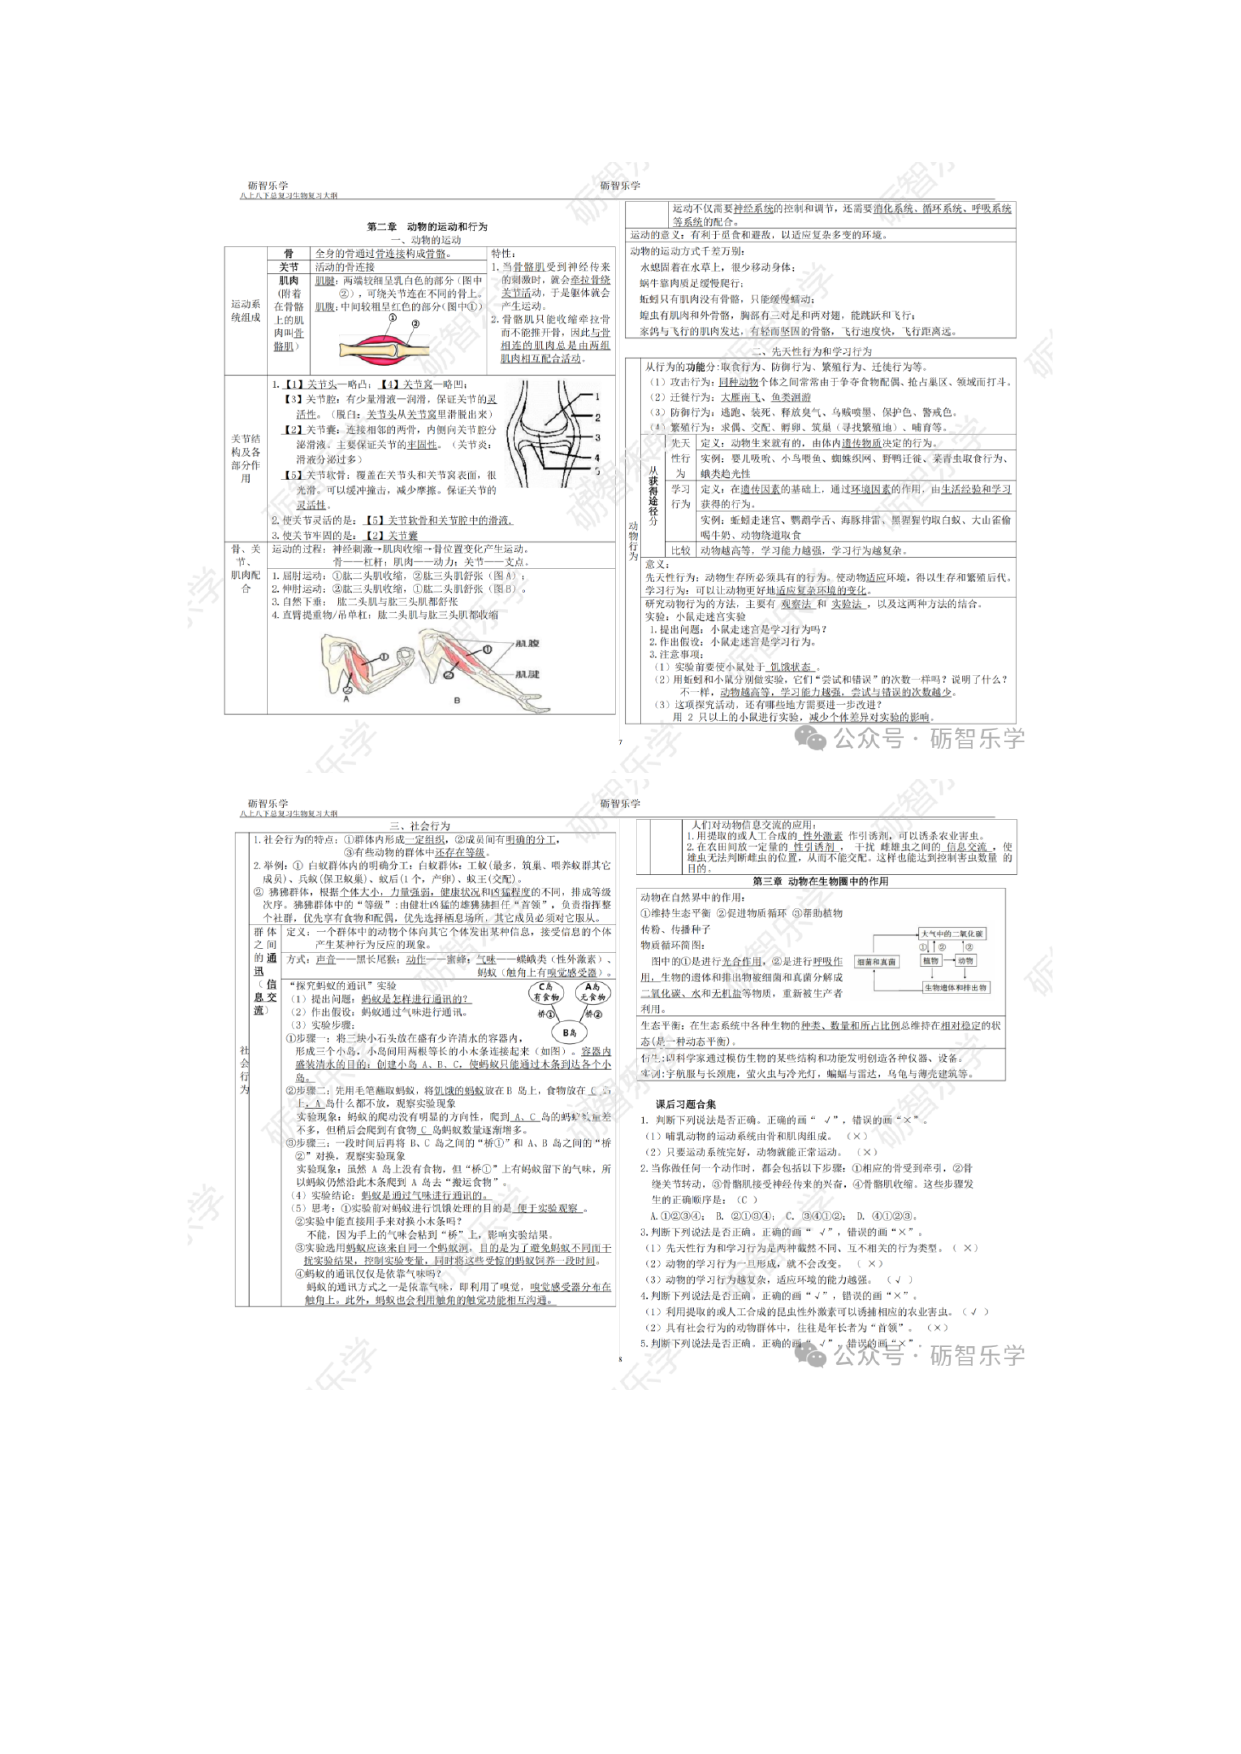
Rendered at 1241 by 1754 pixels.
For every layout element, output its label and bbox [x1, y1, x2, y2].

picture [187, 162, 1053, 773]
picture [187, 779, 1053, 1390]
